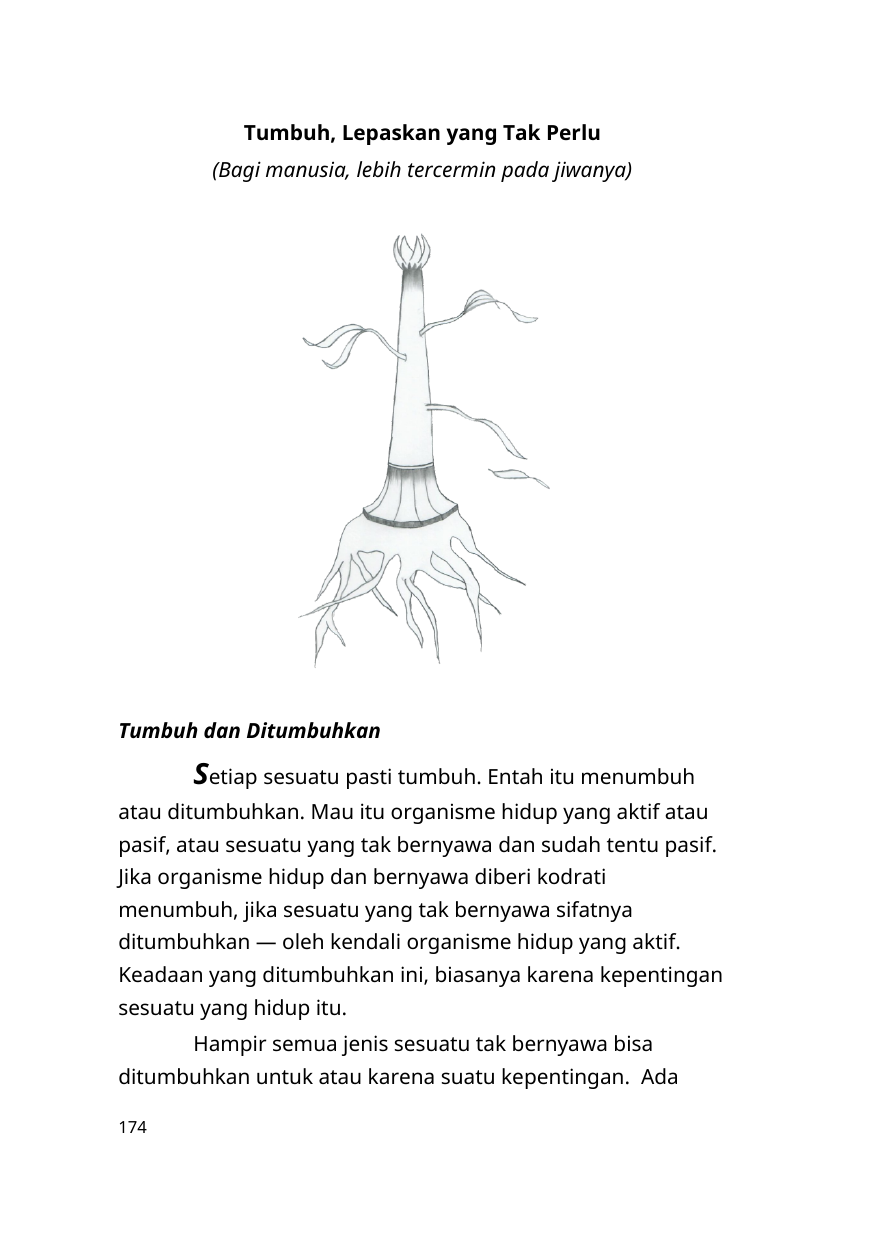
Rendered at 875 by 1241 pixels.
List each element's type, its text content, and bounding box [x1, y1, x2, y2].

picture [283, 228, 562, 672]
text Setiap sesuatu pasti tumbuh. Entah itu menumbuh atau ditumbuhkan. Mau itu organisme hidup yang aktif atau pasif, atau sesuatu yang tak bernyawa dan sudah tentu pasif. Jika organisme hidup dan bernyawa diberi kodrati menumbuh, jika sesuatu yang tak bernyawa sifatnya ditumbuhkan — oleh kendali organisme hidup yang aktif. Keadaan yang ditumbuhkan ini, biasanya karena kepentingan sesuatu yang hidup itu. [118, 753, 726, 1021]
text (Bagi manusia, lebih tercermin pada jiwanya) [118, 155, 726, 183]
text Tumbuh dan Ditumbuhkan [118, 716, 726, 745]
text Tumbuh, Lepaskan yang Tak Perlu [118, 118, 726, 147]
